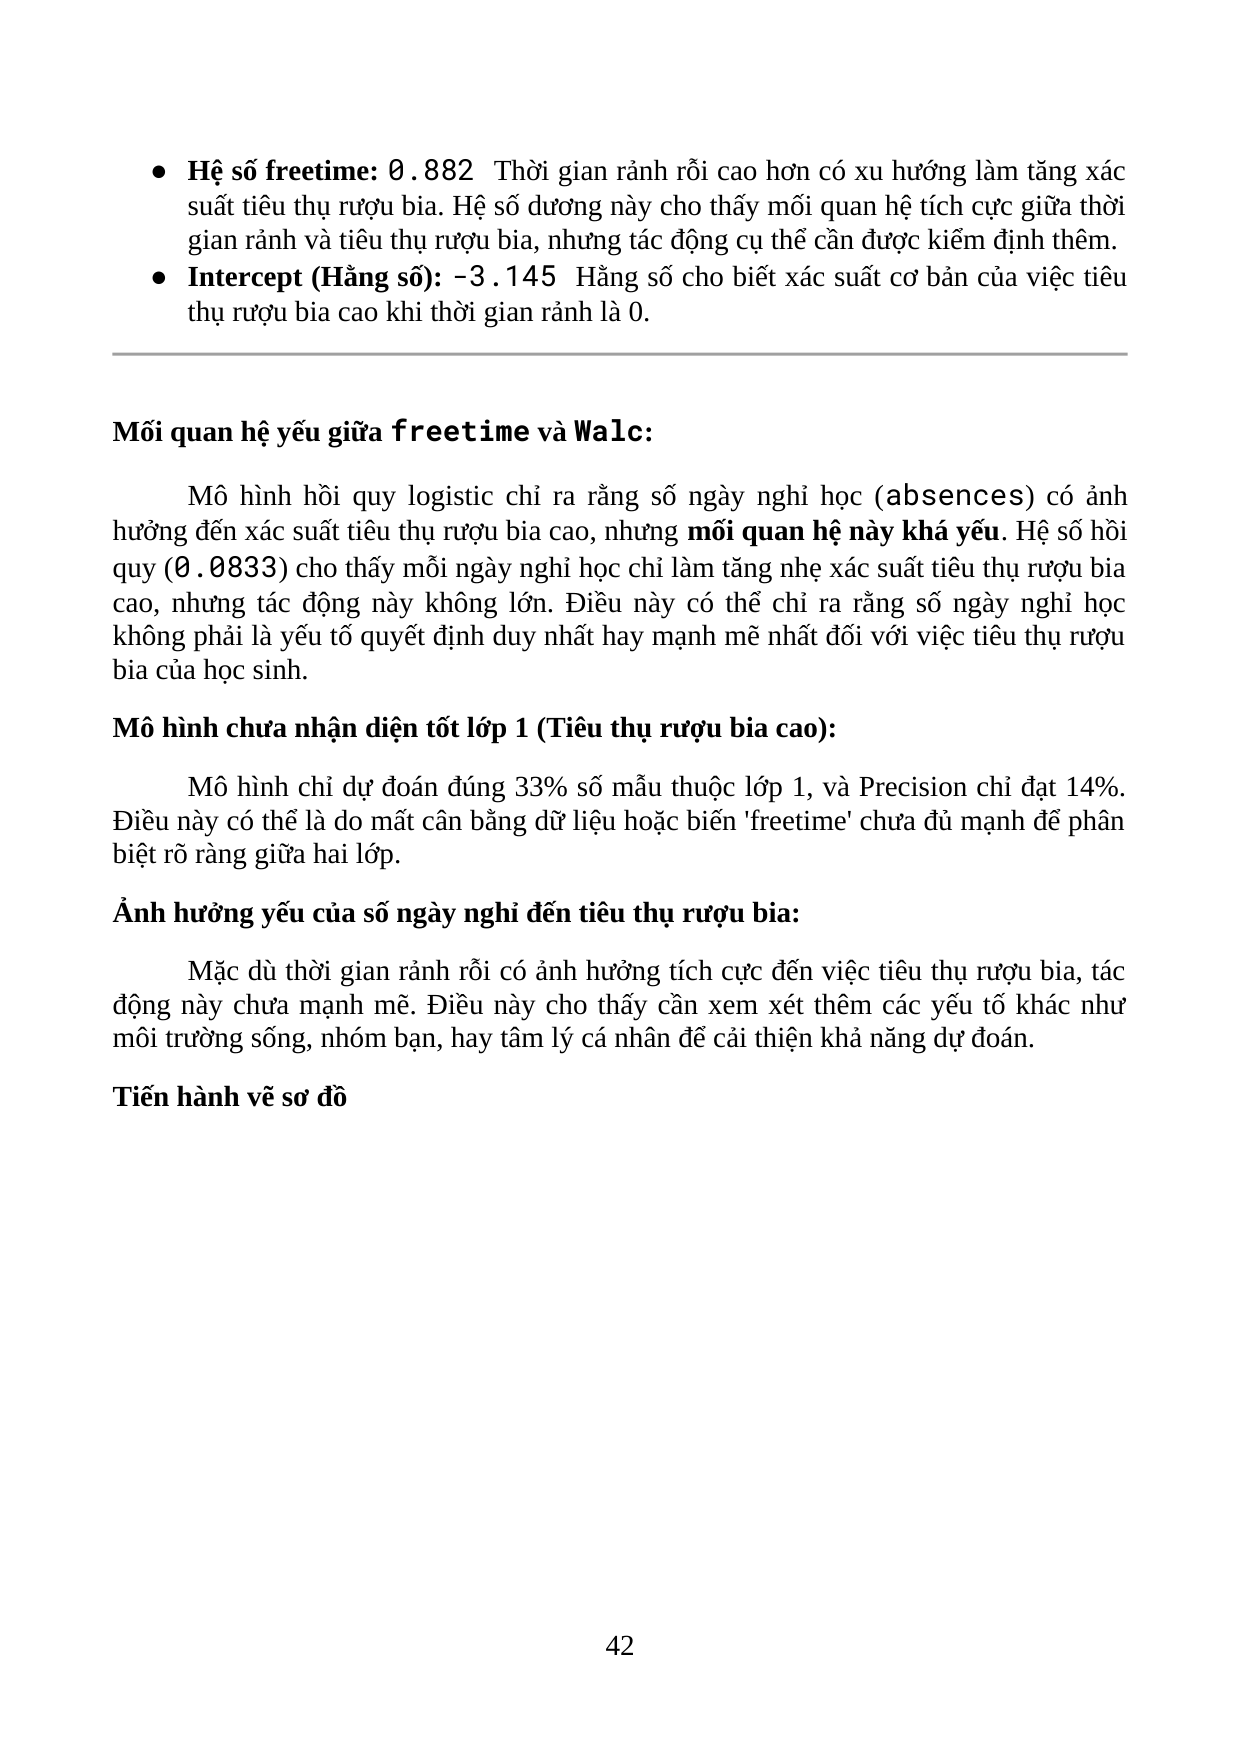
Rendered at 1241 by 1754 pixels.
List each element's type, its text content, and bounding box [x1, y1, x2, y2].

list Intercept (Hằng số): -3.145 Hằng số cho biết xác suất cơ bản của việc tiêu thụ rượu bia cao khi thời gian rảnh là 0. [150, 256, 1128, 327]
text Tiến hành vẽ sơ đồ [112, 1079, 1128, 1112]
text Ảnh hưởng yếu của số ngày nghỉ đến tiêu thụ rượu bia: [112, 895, 1128, 928]
text Mối quan hệ yếu giữa freetime và Walc: [112, 411, 1128, 449]
text Mô hình hồi quy logistic chỉ ra rằng số ngày nghỉ học (absences) có ảnh hưởng đến xác suất tiêu thụ rượu bia cao, nhưng mối quan hệ này khá yếu. Hệ số hồi quy (0.0833) cho thấy mỗi ngày nghỉ học chỉ làm tăng nhẹ xác suất tiêu thụ rượu bia cao, nhưng tác động này không lớn. Điều này có thể chỉ ra rằng số ngày nghỉ học không phải là yếu tố quyết định duy nhất hay mạnh mẽ nhất đối với việc tiêu thụ rượu bia của học sinh. [112, 474, 1128, 686]
text Mặc dù thời gian rảnh rỗi có ảnh hưởng tích cực đến việc tiêu thụ rượu bia, tác động này chưa mạnh mẽ. Điều này cho thấy cần xem xét thêm các yếu tố khác như môi trường sống, nhóm bạn, hay tâm lý cá nhân để cải thiện khả năng dự đoán. [112, 953, 1128, 1054]
list Hệ số freetime: 0.882 Thời gian rảnh rỗi cao hơn có xu hướng làm tăng xác suất tiêu thụ rượu bia. Hệ số dương này cho thấy mối quan hệ tích cực giữa thời gian rảnh và tiêu thụ rượu bia, nhưng tác động cụ thể cần được kiểm định thêm. [150, 150, 1128, 256]
text Mô hình chỉ dự đoán đúng 33% số mẫu thuộc lớp 1, và Precision chỉ đạt 14%. Điều này có thể là do mất cân bằng dữ liệu hoặc biến 'freetime' chưa đủ mạnh để phân biệt rõ ràng giữa hai lớp. [112, 769, 1128, 870]
text Mô hình chưa nhận diện tốt lớp 1 (Tiêu thụ rượu bia cao): [112, 711, 1128, 744]
